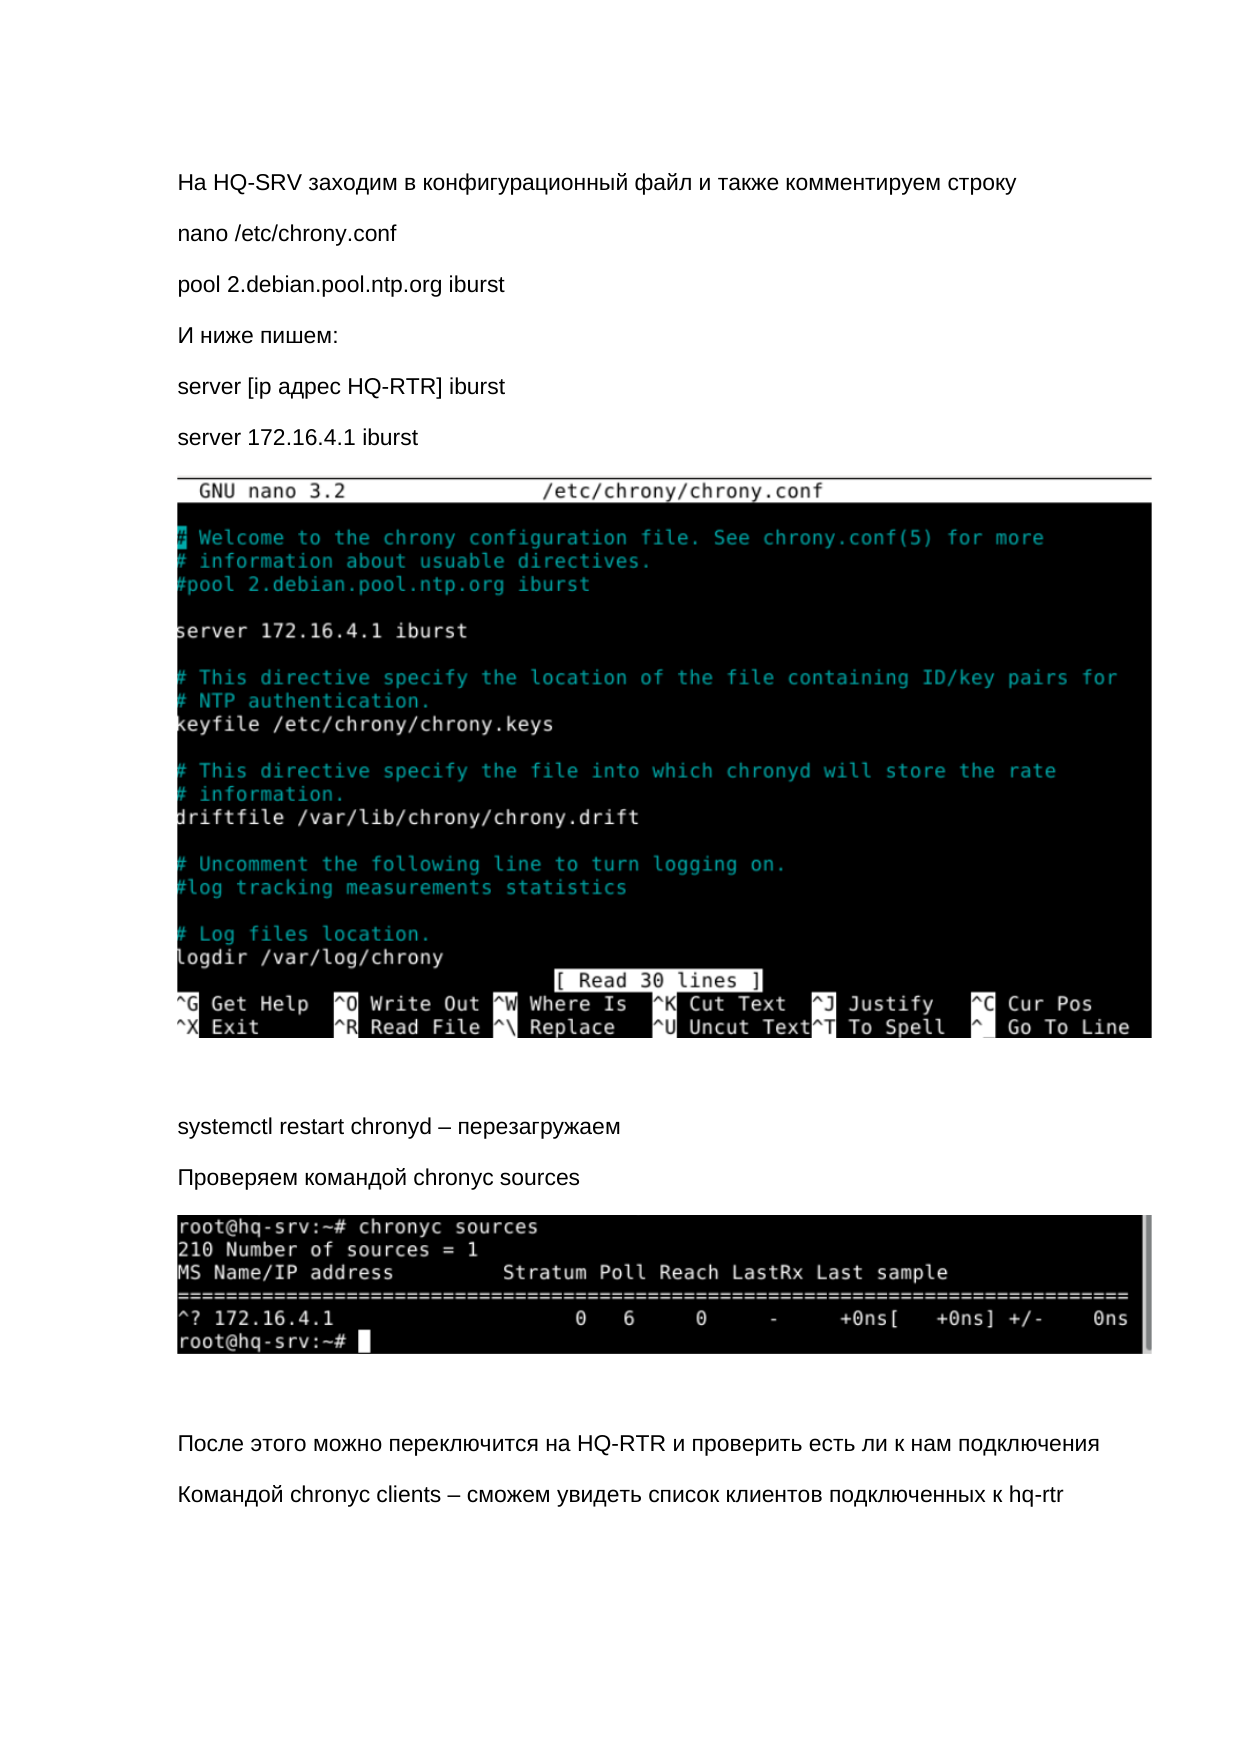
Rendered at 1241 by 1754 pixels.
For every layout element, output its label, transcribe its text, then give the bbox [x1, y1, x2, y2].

text На HQ-SRV заходим в конфигурационный файл и также комментируем строку [177, 169, 1152, 196]
text server [ip адрес HQ-RTR] iburst [177, 373, 1152, 400]
text pool 2.debian.pool.ntp.org iburst [177, 271, 1152, 298]
picture [177, 475, 1152, 1038]
text Проверяем командой chronyc sources [177, 1164, 1152, 1191]
picture [177, 1215, 1152, 1354]
text И ниже пишем: [177, 322, 1152, 349]
text nano /etc/chrony.conf [177, 220, 1152, 247]
text Командой chronyc clients – сможем увидеть список клиентов подключенных к hq-rtr [177, 1481, 1152, 1507]
text server 172.16.4.1 iburst [177, 424, 1152, 451]
text После этого можно переключится на HQ-RTR и проверить есть ли к нам подключения [177, 1429, 1152, 1456]
text systemctl restart chronyd – перезагружаем [177, 1113, 1152, 1139]
